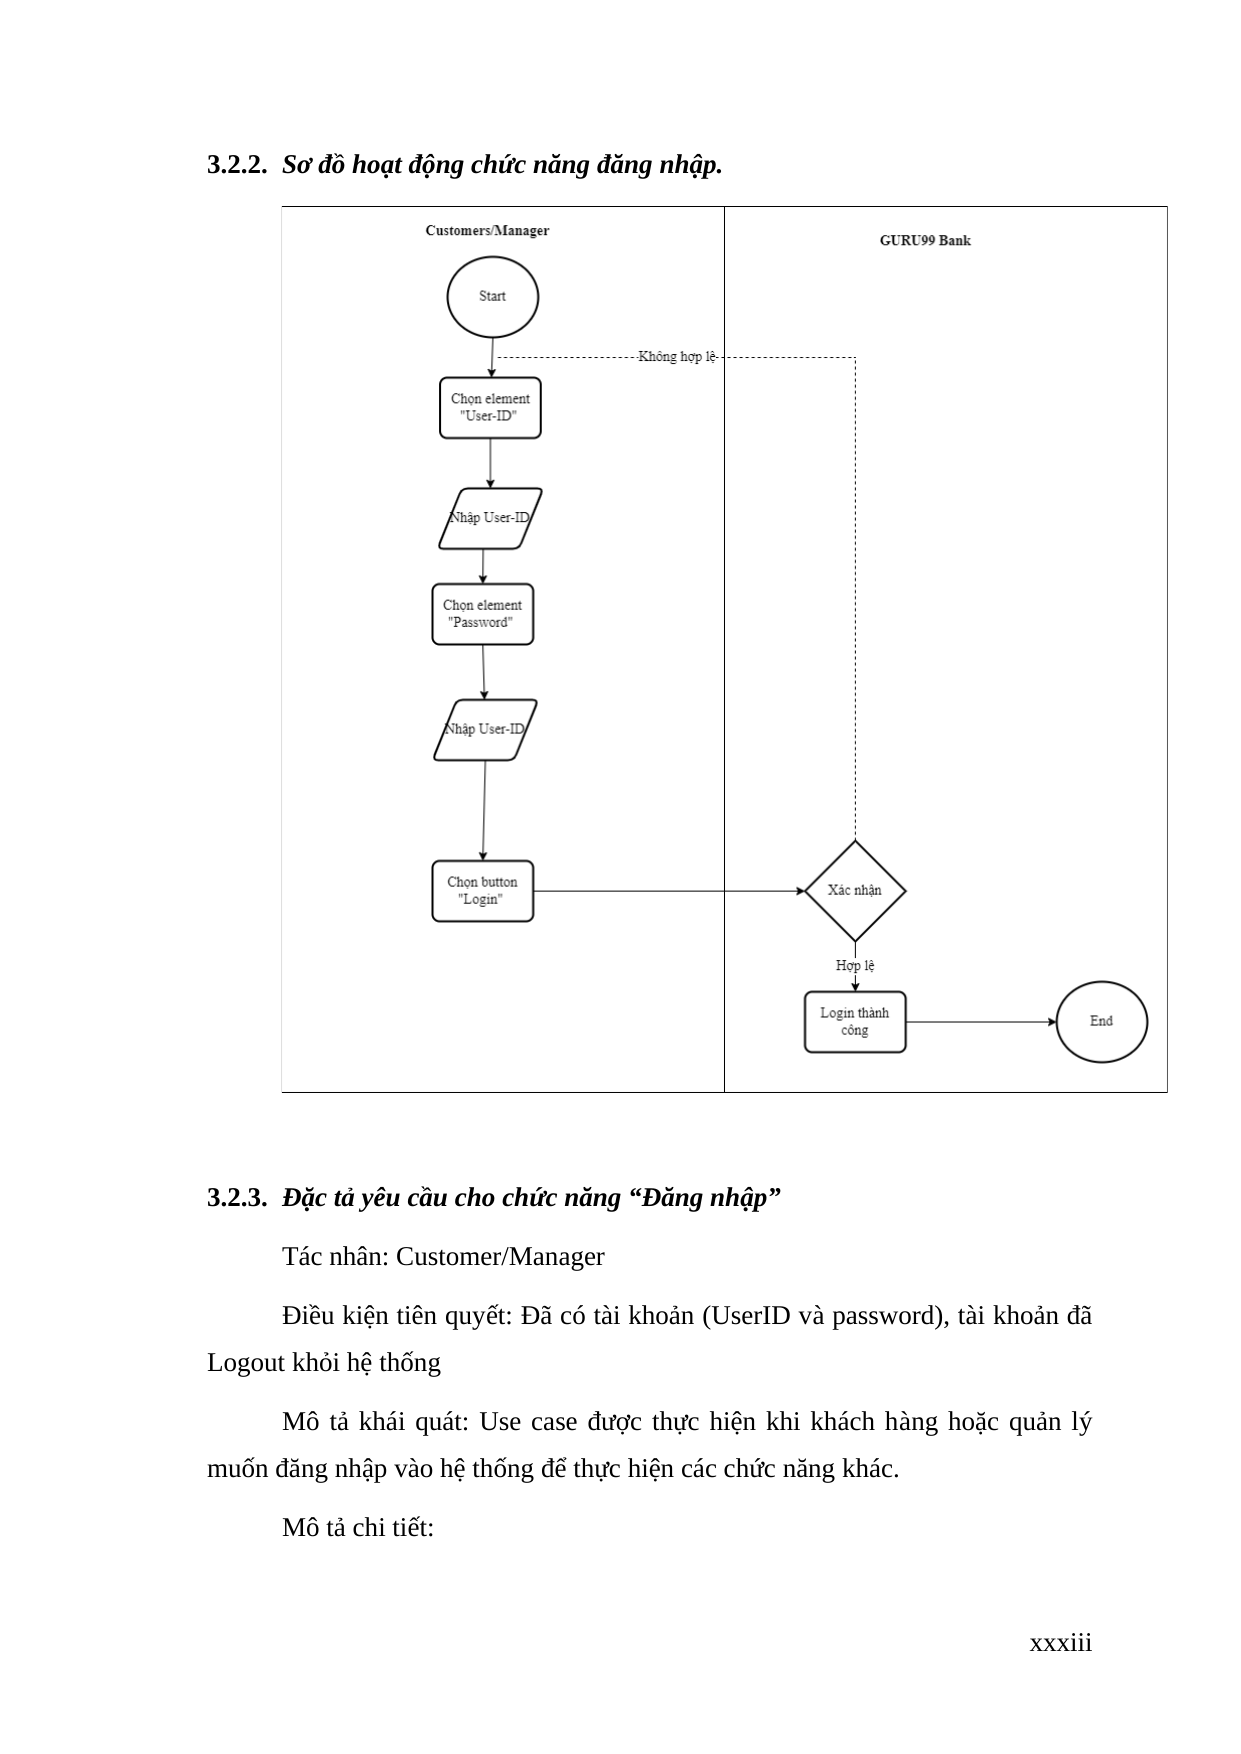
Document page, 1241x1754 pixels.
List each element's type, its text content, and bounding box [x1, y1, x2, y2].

text Tác nhân: Customer/Manager [207, 1240, 1092, 1271]
text Điều kiện tiên quyết: Đã có tài khoản (UserID và password), tài khoản đã Logout khỏi hệ thống [207, 1299, 1092, 1377]
subtitle Đặc tả yêu cầu cho chức năng “Đăng nhập” [207, 1181, 1092, 1212]
picture [281, 206, 1168, 1094]
text Mô tả chi tiết: [207, 1511, 1092, 1542]
subtitle Sơ đồ hoạt động chức năng đăng nhập. [207, 148, 1092, 179]
text Mô tả khái quát: Use case được thực hiện khi khách hàng hoặc quản lý muốn đăng nhập vào hệ thống để thực hiện các chức năng khác. [207, 1405, 1092, 1483]
